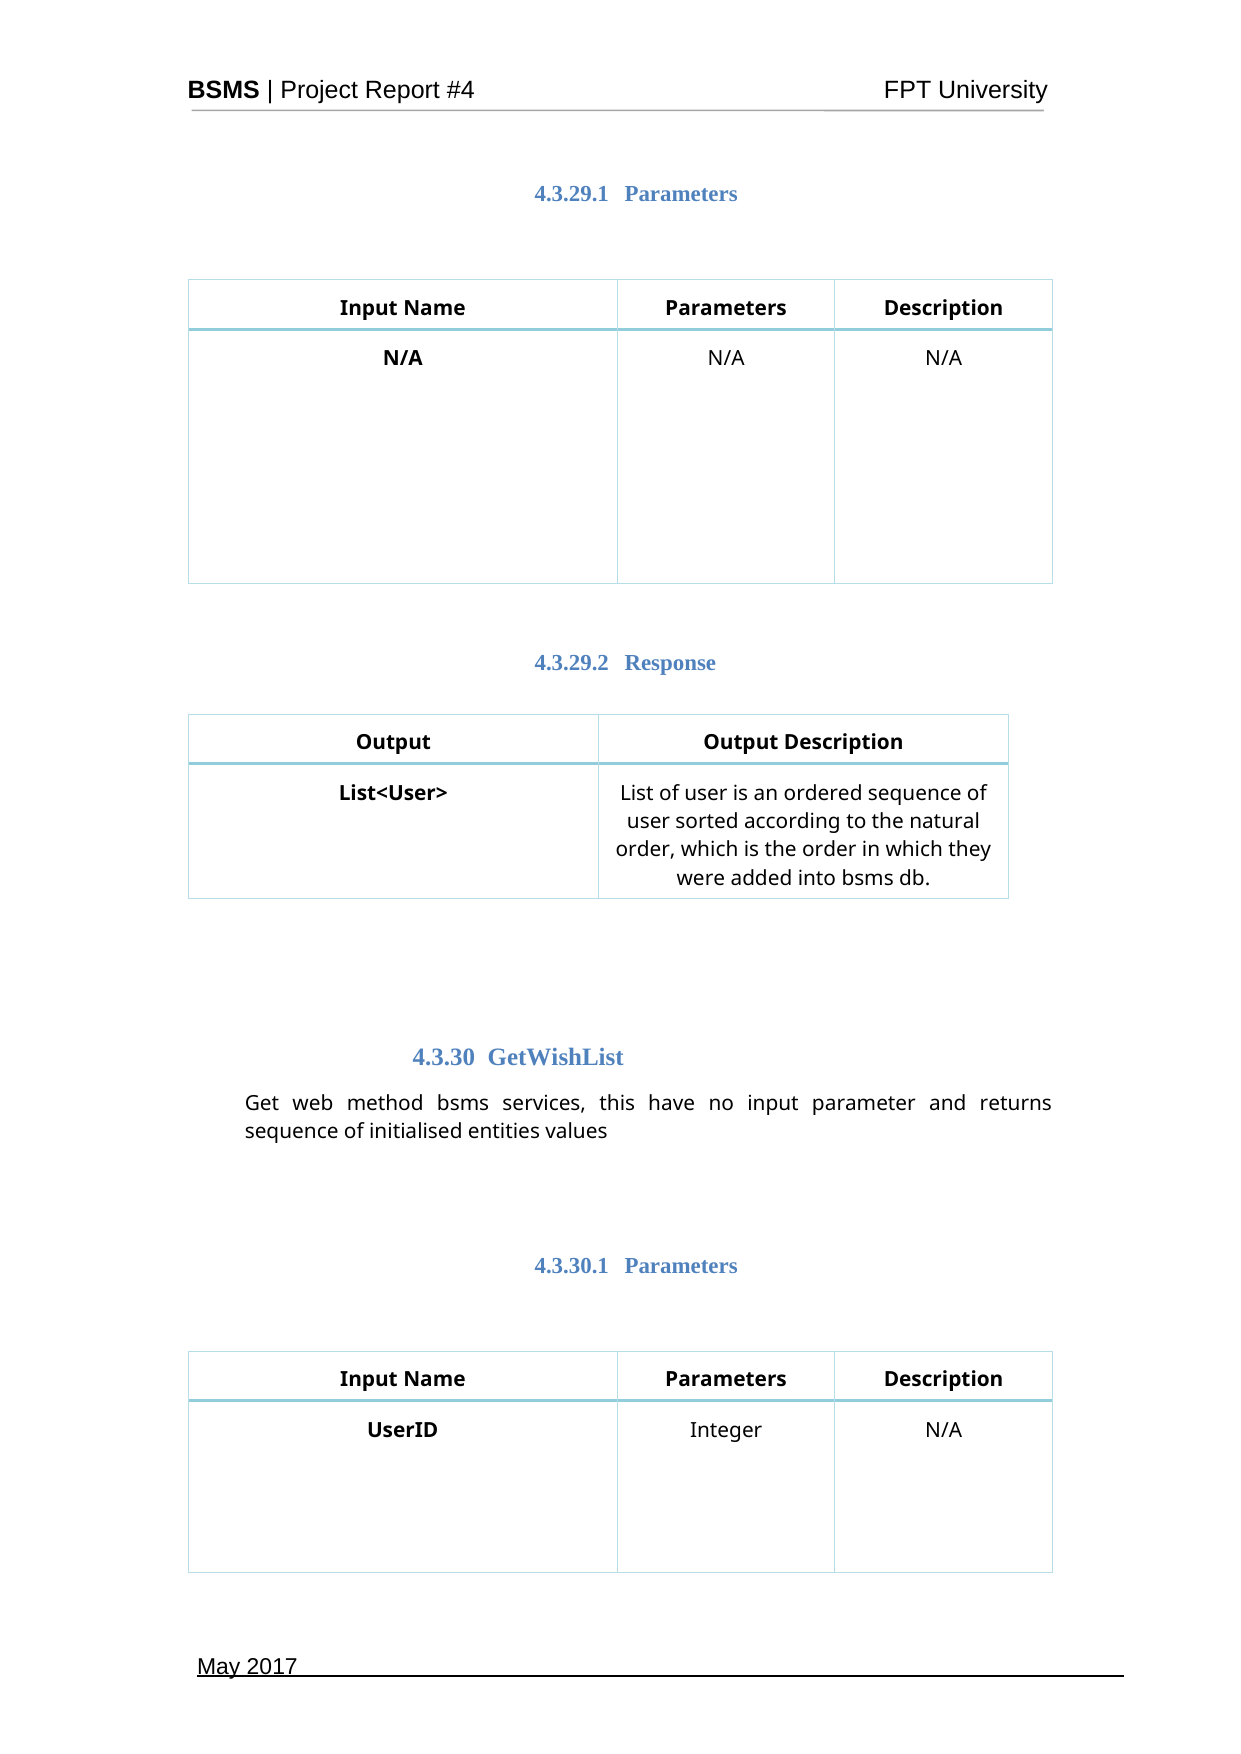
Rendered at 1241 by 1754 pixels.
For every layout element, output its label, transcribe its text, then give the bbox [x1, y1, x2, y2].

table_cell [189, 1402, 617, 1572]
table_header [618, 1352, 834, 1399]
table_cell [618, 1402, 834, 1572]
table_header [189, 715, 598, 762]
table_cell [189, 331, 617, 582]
subtitle Response [534, 649, 1053, 676]
text Get web method bsms services, this have no input parameter and returns sequence of initialised entities values [244, 1088, 1053, 1145]
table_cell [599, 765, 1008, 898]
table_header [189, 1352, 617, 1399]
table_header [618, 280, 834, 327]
subtitle GetWishList [412, 1042, 1053, 1071]
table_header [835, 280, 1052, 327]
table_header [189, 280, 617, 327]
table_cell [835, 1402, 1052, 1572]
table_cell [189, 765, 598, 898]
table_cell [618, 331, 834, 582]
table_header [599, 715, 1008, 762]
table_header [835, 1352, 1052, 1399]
subtitle Parameters [534, 1252, 1053, 1278]
subtitle Parameters [534, 180, 1053, 206]
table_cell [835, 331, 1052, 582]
